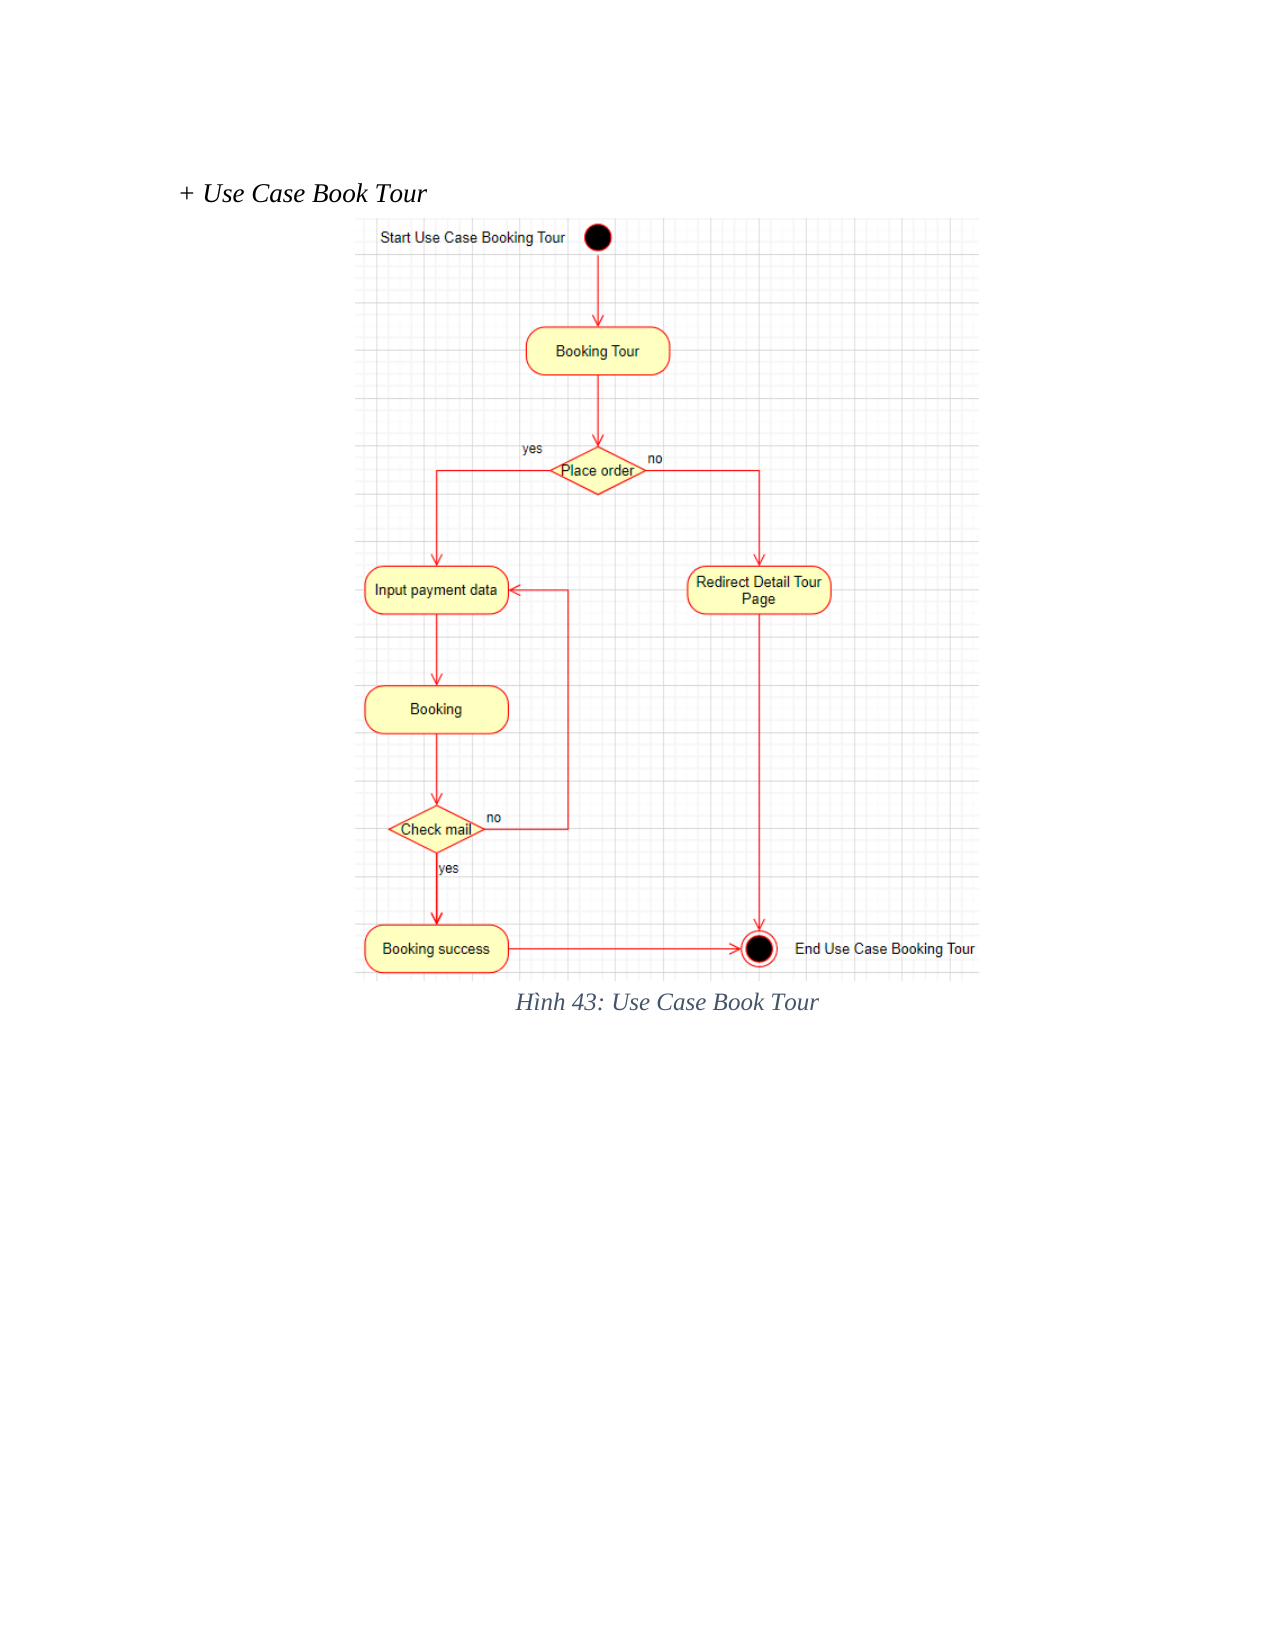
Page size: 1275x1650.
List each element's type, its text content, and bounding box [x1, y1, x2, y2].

subtitle + Use Case Book Tour [177, 177, 1157, 208]
picture [355, 218, 979, 981]
